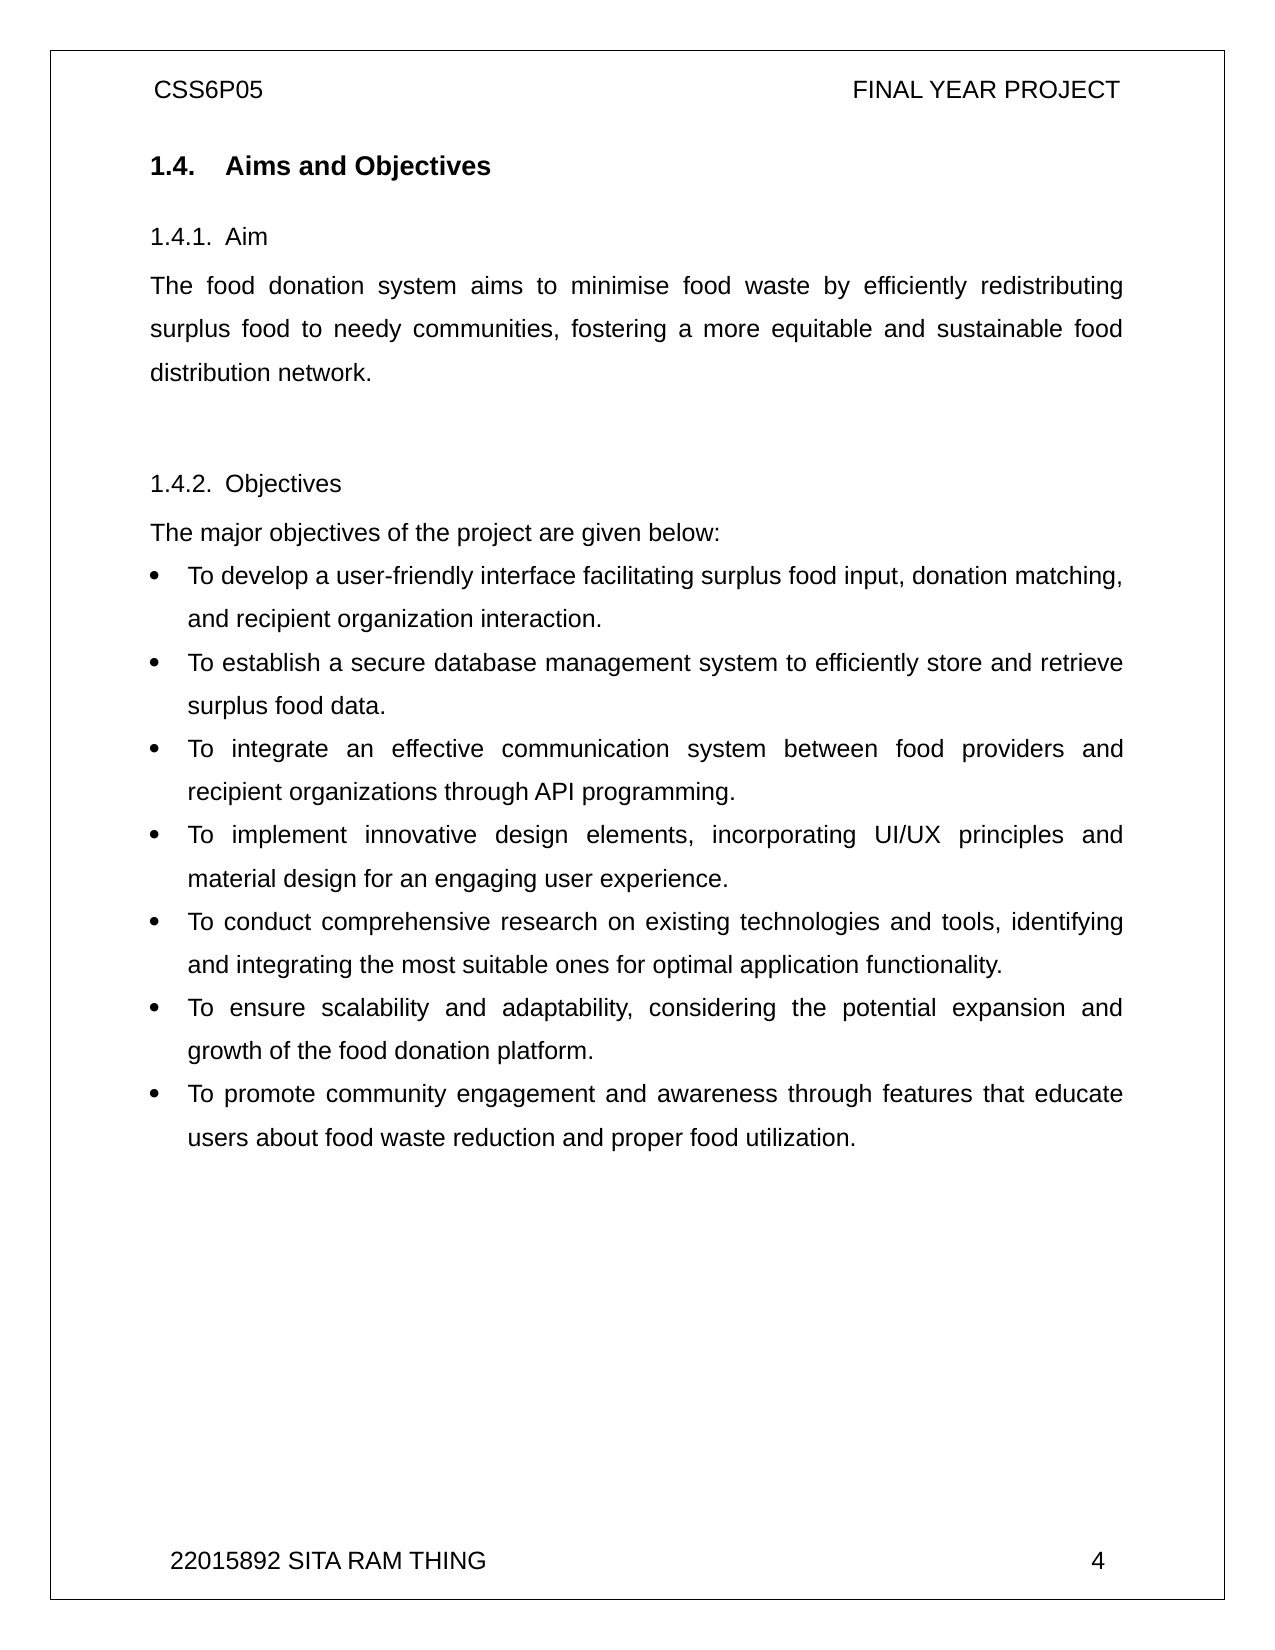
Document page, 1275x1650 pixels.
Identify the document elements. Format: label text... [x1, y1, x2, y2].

list To develop a user-friendly interface facilitating surplus food input, donation matching, and recipient organization interaction. [150, 561, 1125, 633]
list To conduct comprehensive research on existing technologies and tools, identifying and integrating the most suitable ones for optimal application functionality. [150, 907, 1125, 979]
list To implement innovative design elements, incorporating UI/UX principles and material design for an engaging user experience. [150, 820, 1125, 892]
list To ensure scalability and adaptability, considering the potential expansion and growth of the food donation platform. [150, 993, 1125, 1065]
list To establish a secure database management system to efficiently store and retrieve surplus food data. [150, 648, 1125, 719]
list The major objectives of the project are given below: [150, 518, 1125, 547]
subtitle Objectives [150, 469, 1125, 497]
list To promote community engagement and awareness through features that educate users about food waste reduction and proper food utilization. [150, 1079, 1125, 1151]
subtitle Aim [150, 222, 1125, 251]
list The food donation system aims to minimise food waste by efficiently redistributing surplus food to needy communities, fostering a more equitable and sustainable food distribution network. [150, 271, 1125, 386]
list To integrate an effective communication system between food providers and recipient organizations through API programming. [150, 734, 1125, 806]
subtitle Aims and Objectives [150, 150, 1125, 181]
